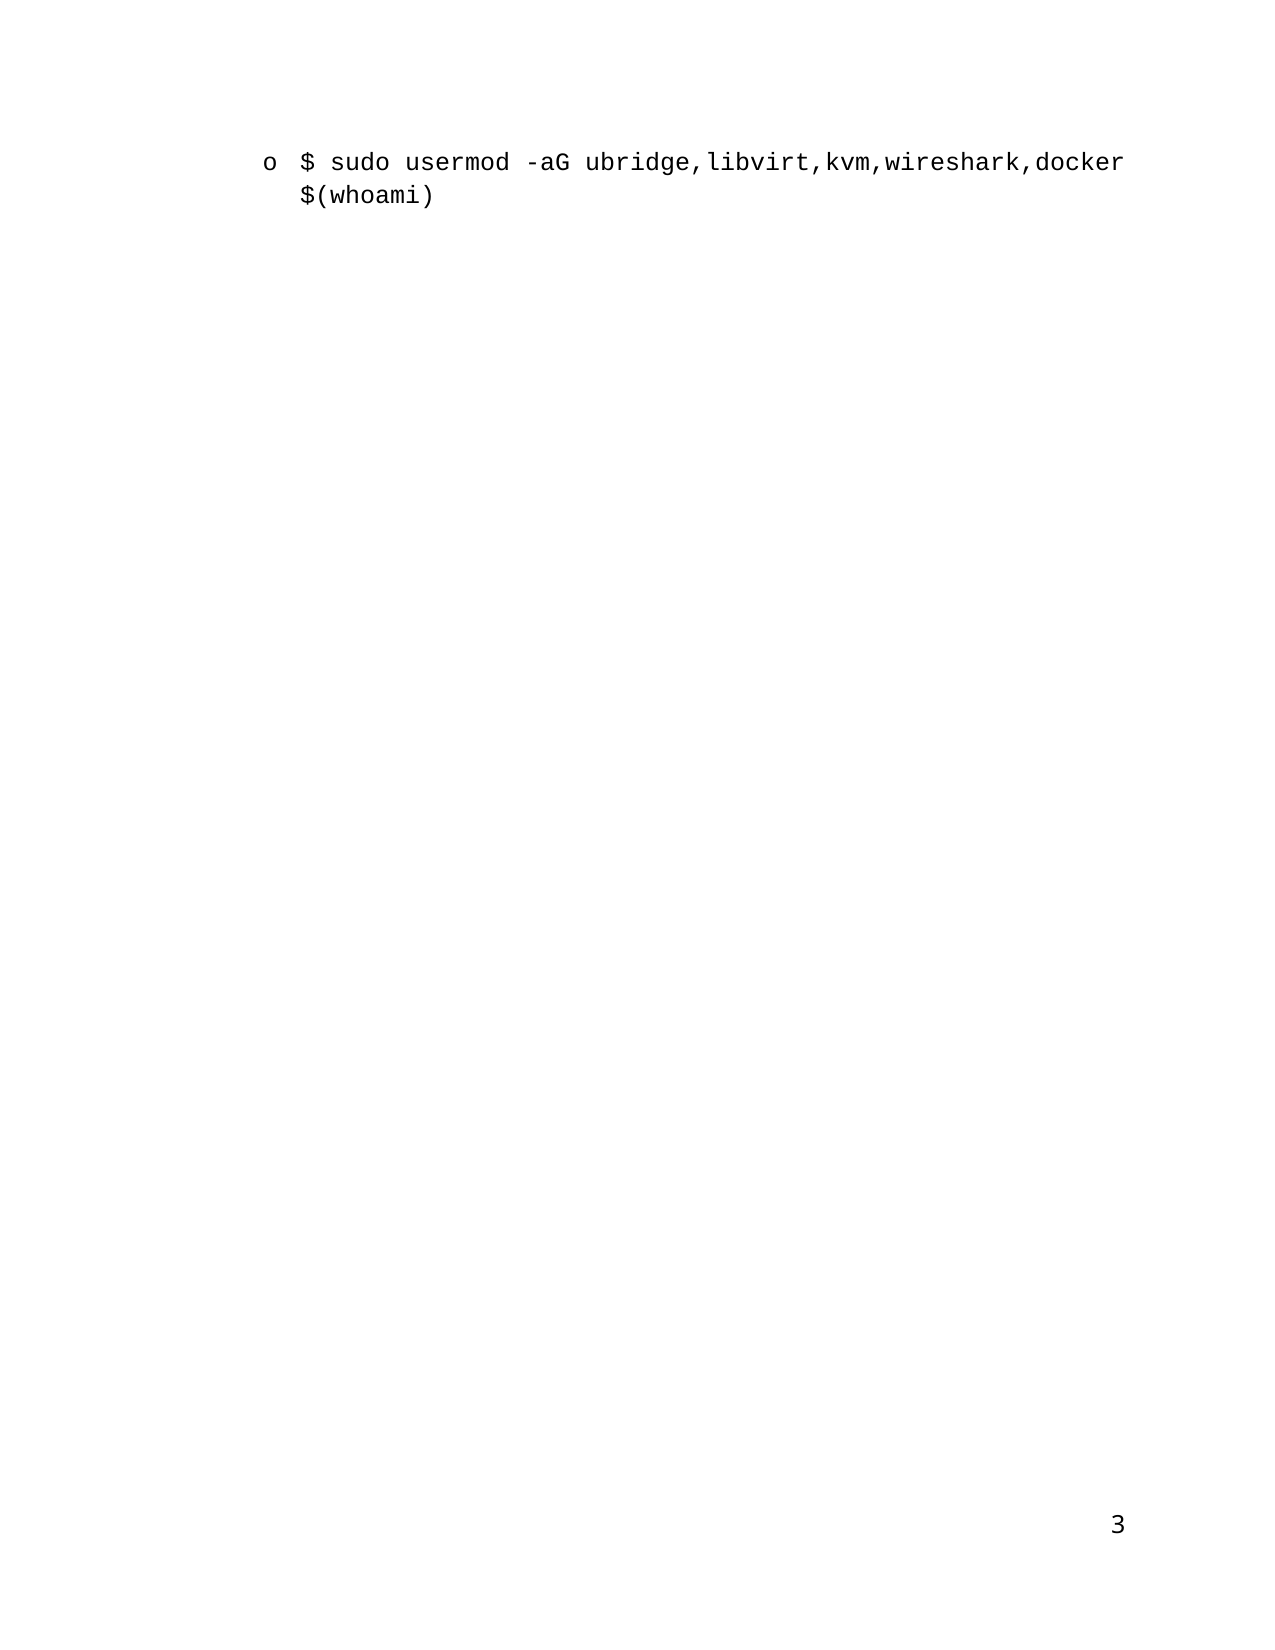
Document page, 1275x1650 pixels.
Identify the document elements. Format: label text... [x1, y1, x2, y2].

list $ sudo usermod -aG ubridge,libvirt,kvm,wireshark,docker $(whoami) [262, 150, 1125, 211]
